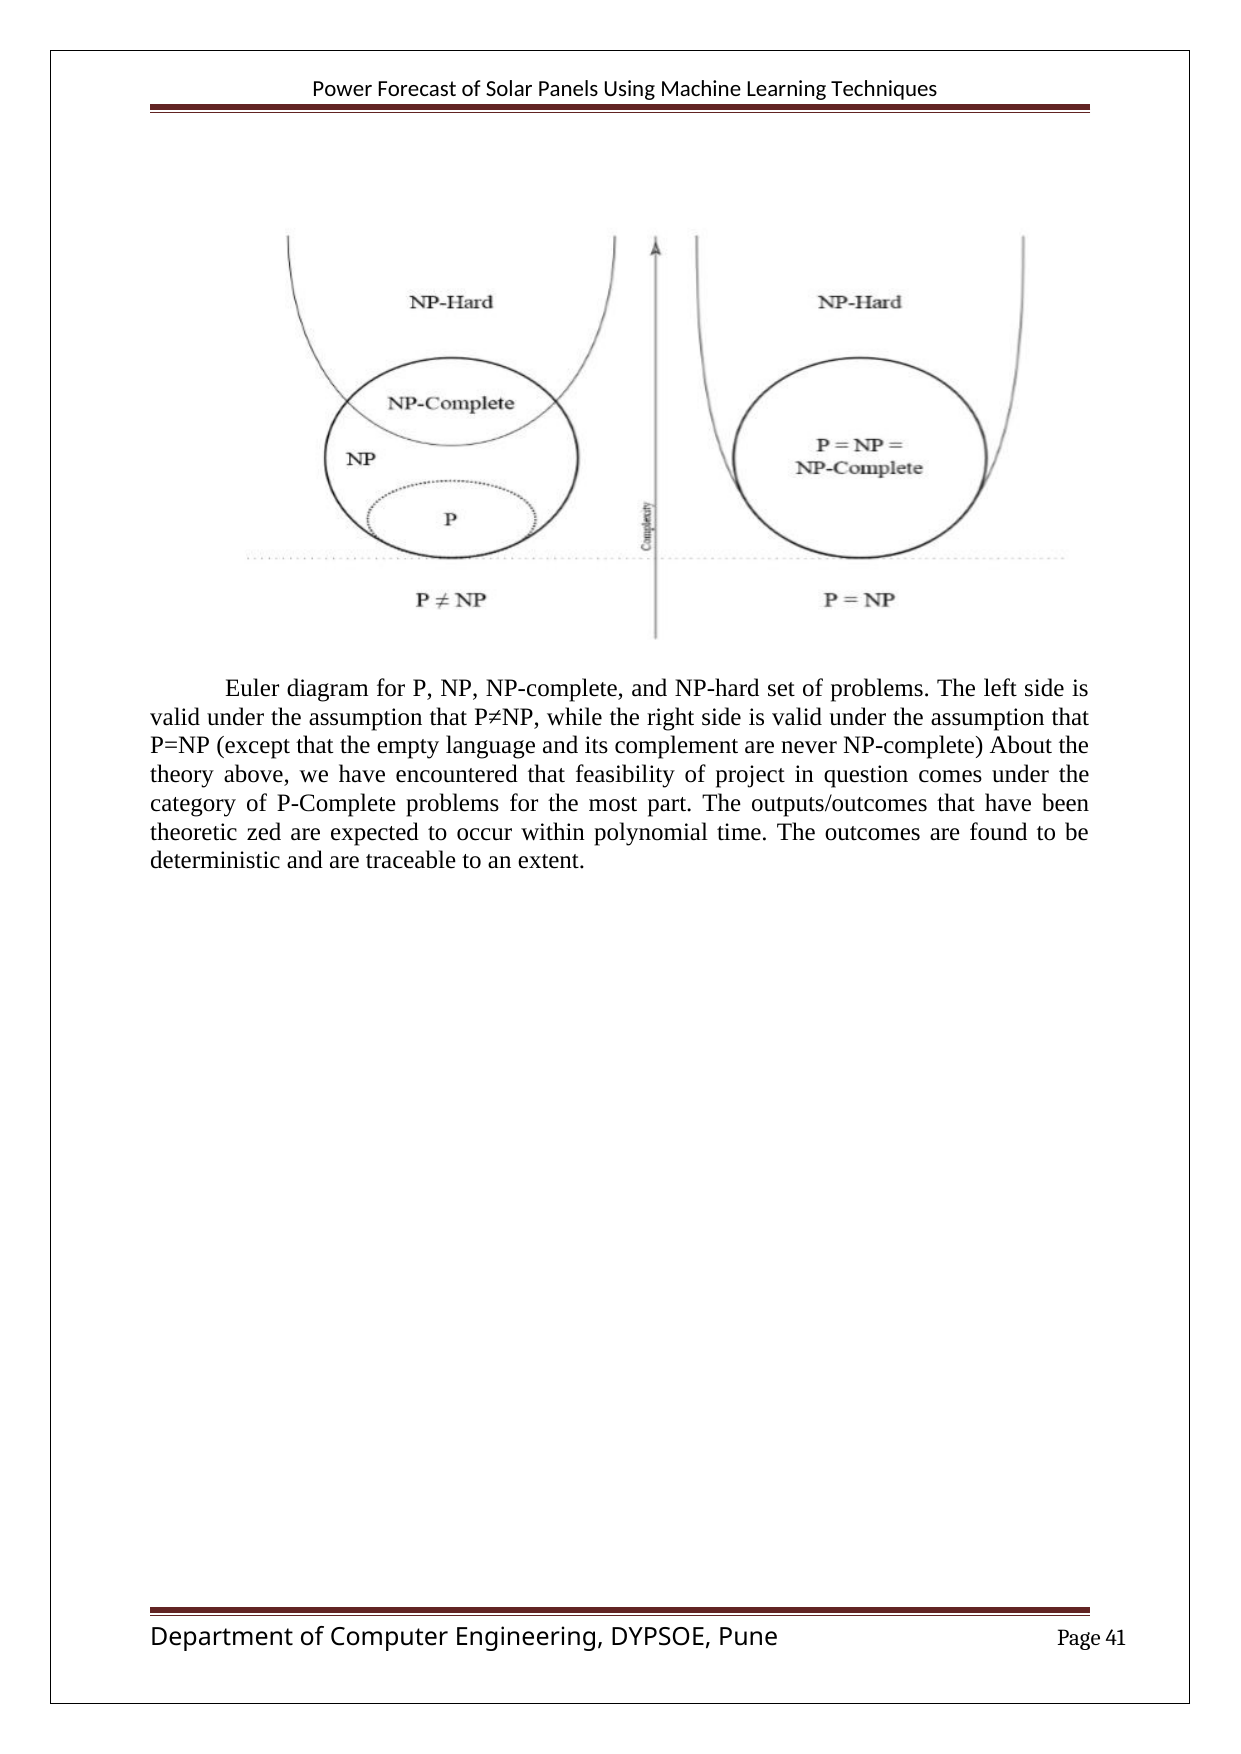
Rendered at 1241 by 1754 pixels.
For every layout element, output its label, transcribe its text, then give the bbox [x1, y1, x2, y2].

text Euler diagram for P, NP, NP-complete, and NP-hard set of problems. The left side is valid under the assumption that P≠NP, while the right side is valid under the assumption that P=NP (except that the empty language and its complement are never NP-complete) About the theory above, we have encountered that feasibility of project in question comes under the category of P-Complete problems for the most part. The outputs/outcomes that have been theoretic zed are expected to occur within polynomial time. The outcomes are found to be deterministic and are traceable to an extent. [150, 673, 1090, 874]
